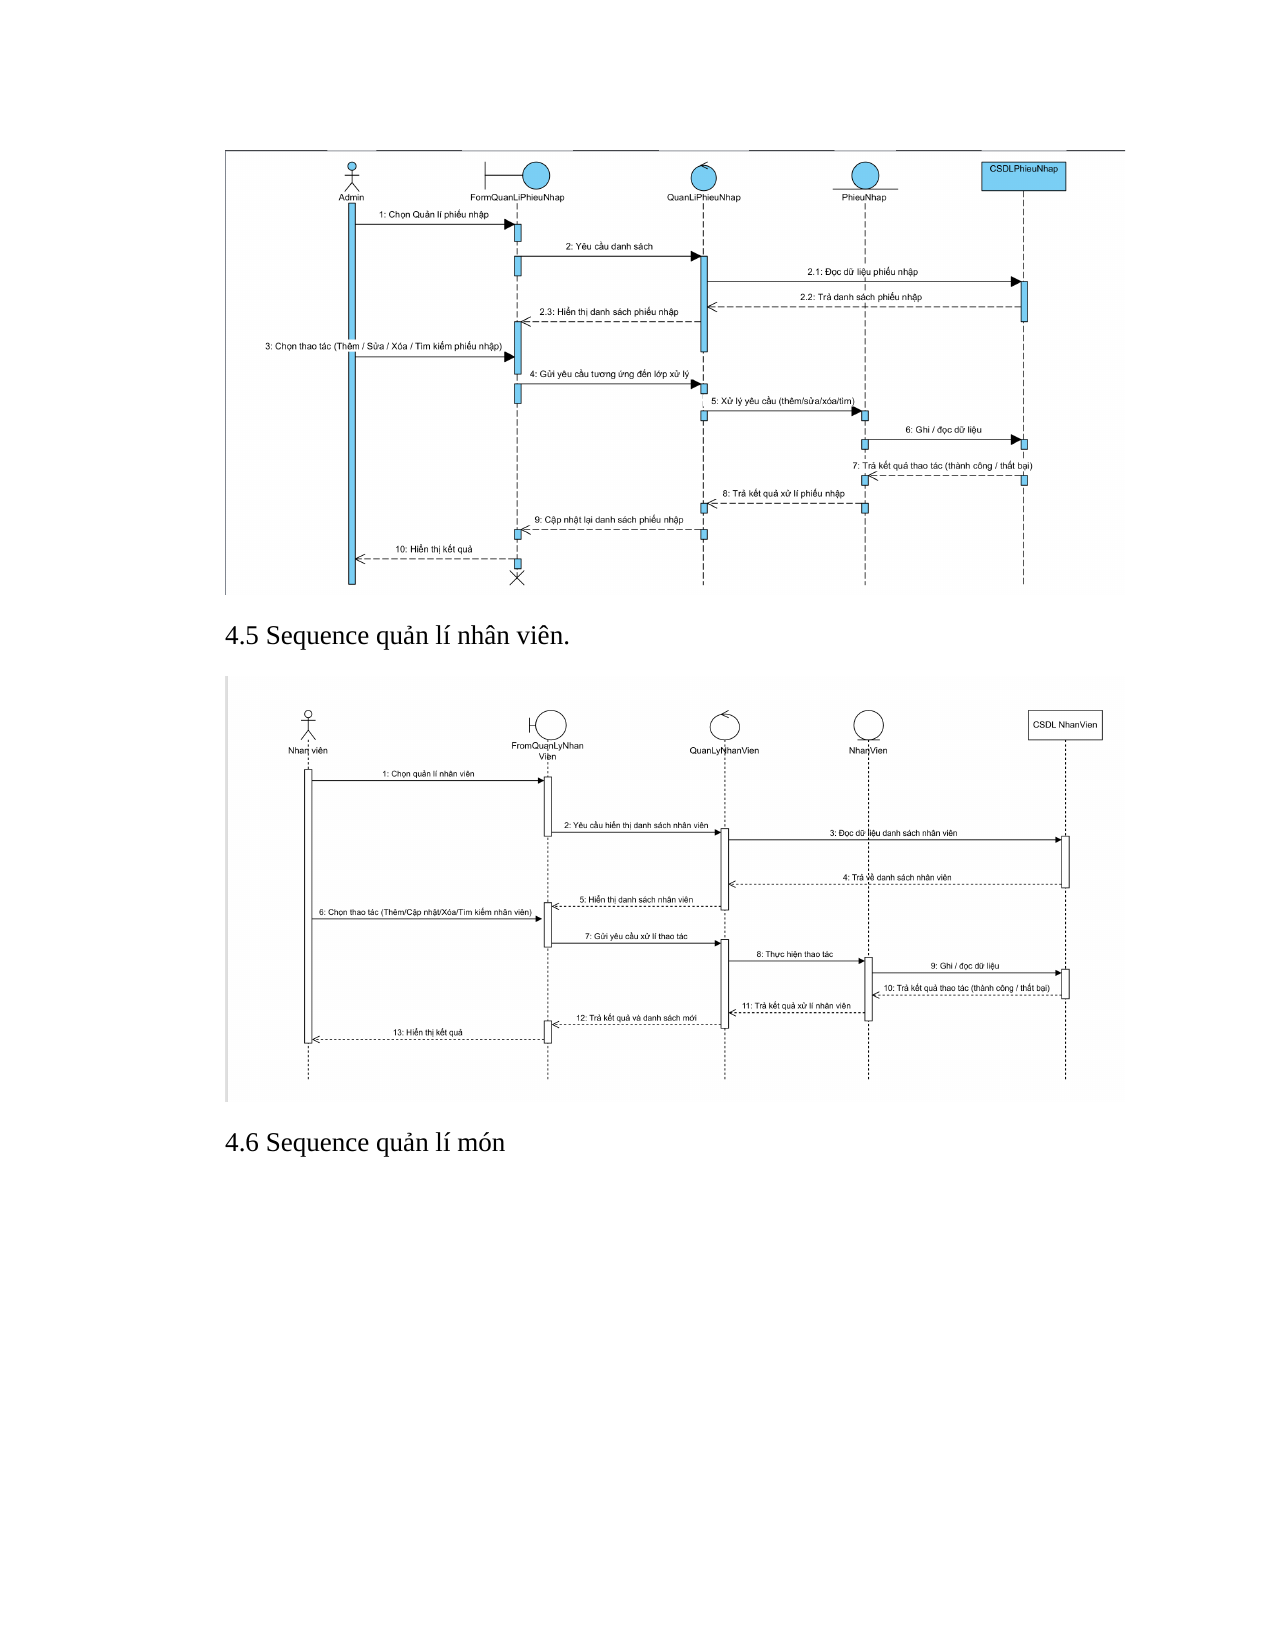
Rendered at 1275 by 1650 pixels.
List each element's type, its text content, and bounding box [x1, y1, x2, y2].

list Sequence quản lí món [225, 1126, 1087, 1157]
picture [225, 150, 1125, 595]
list Sequence quản lí nhân viên. [225, 619, 1087, 651]
picture [225, 676, 1125, 1102]
